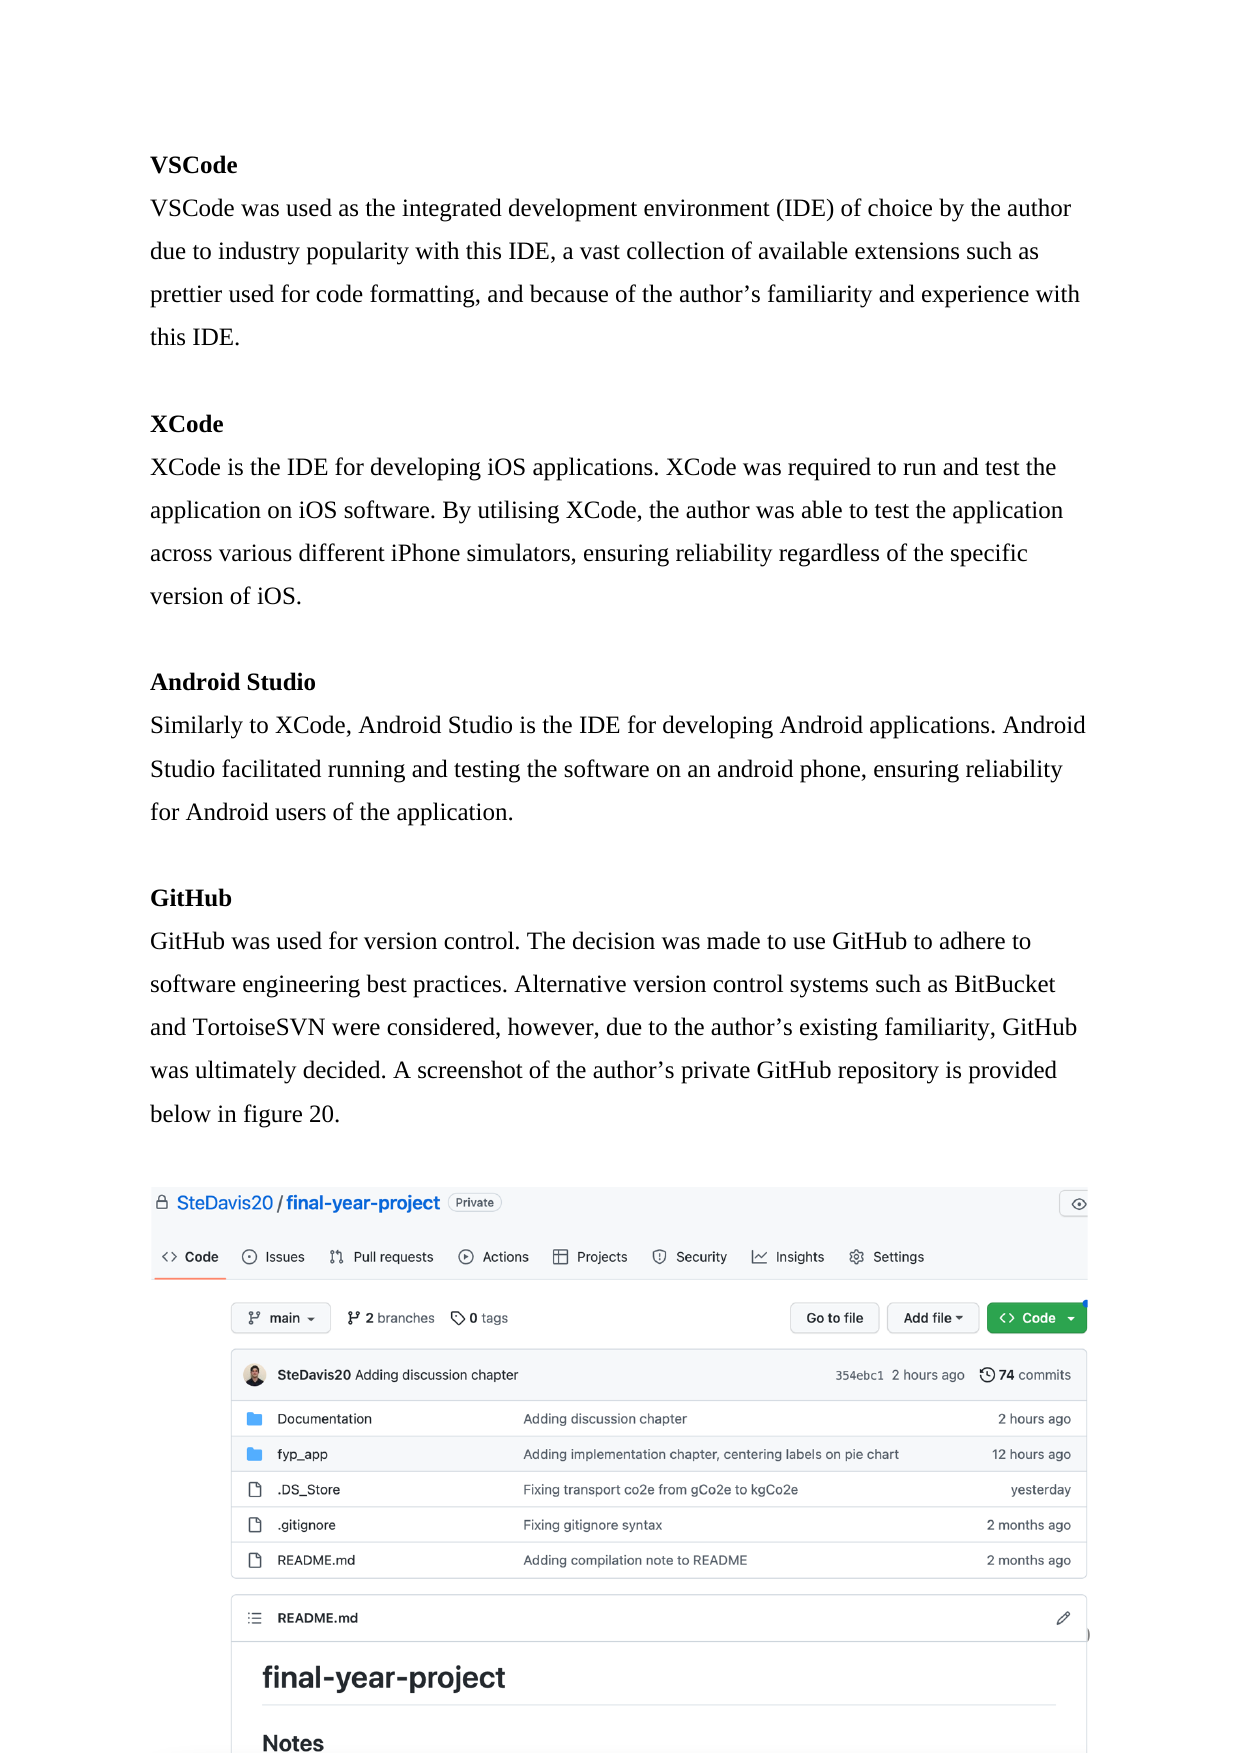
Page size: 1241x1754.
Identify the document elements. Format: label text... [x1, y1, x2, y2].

text GitHub [150, 883, 1090, 912]
text Android Studio [150, 667, 1090, 696]
text XCode is the IDE for developing iOS applications. XCode was required to run and test the application on iOS software. By utilising XCode, the author was able to test the application across various different iPhone simulators, ensuring reliability regardless of the specific version of iOS. [150, 452, 1090, 610]
text Similarly to XCode, Android Studio is the IDE for developing Android applications. Android Studio facilitated running and testing the software on an android phone, ensuring reliability for Android users of the application. [150, 711, 1090, 826]
text VSCode [150, 150, 1090, 179]
picture [150, 1187, 1087, 1752]
text VSCode was used as the integrated development environment (IDE) of choice by the author due to industry popularity with this IDE, a vast collection of available extensions such as prettier used for code formatting, and because of the author’s familiarity and experience with this IDE. [150, 193, 1090, 351]
text XCode [150, 409, 1090, 437]
text GitHub was used for version control. The decision was made to use GitHub to adhere to software engineering best practices. Alternative version control systems such as BitBucket and TortoiseSVN were considered, however, due to the author’s existing familiarity, GitHub was ultimately decided. A screenshot of the author’s private GitHub repository is provided below in figure 20. [150, 926, 1090, 1127]
